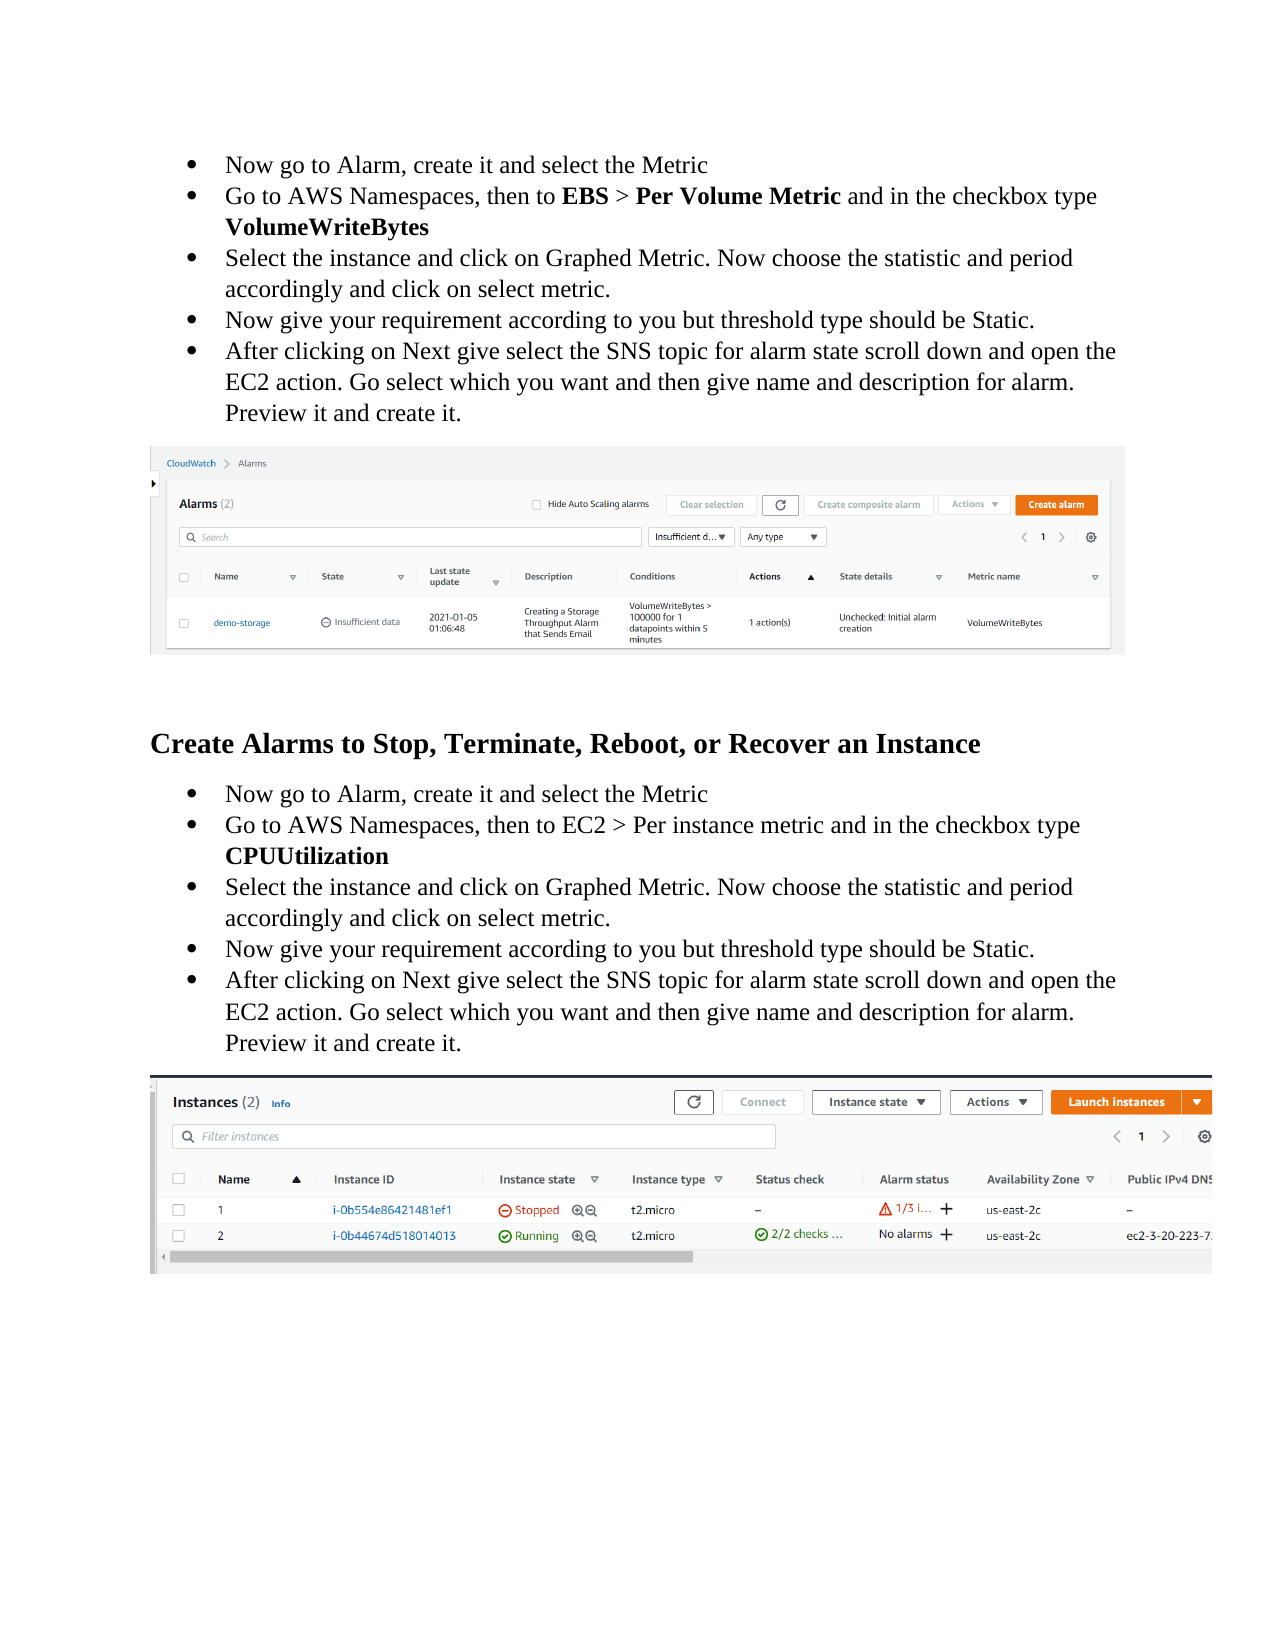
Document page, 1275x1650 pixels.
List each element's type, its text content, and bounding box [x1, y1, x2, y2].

list Go to AWS Namespaces, then to EC2 > Per instance metric and in the checkbox type CPUUtilization [187, 810, 1125, 870]
list Now give your requirement according to you but threshold type should be Static. [187, 305, 1125, 334]
list Now go to Alarm, create it and select the Metric [187, 150, 1125, 179]
list Now go to Alarm, create it and select the Metric [187, 779, 1125, 808]
text Create Alarms to Stop, Terminate, Reboot, or Recover an Instance [150, 726, 1125, 760]
list After clicking on Next give select the SNS topic for alarm state scroll down and open the EC2 action. Go select which you want and then give name and description for alarm. Preview it and create it. [187, 336, 1125, 427]
list Go to AWS Namespaces, then to EBS > Per Volume Metric and in the checkbox type VolumeWriteBytes [187, 181, 1125, 241]
list After clicking on Next give select the SNS topic for alarm state scroll down and open the EC2 action. Go select which you want and then give name and description for alarm. Preview it and create it. [187, 966, 1125, 1056]
list Select the instance and click on Graphed Metric. Now choose the statistic and period accordingly and click on select metric. [187, 243, 1125, 303]
list Select the instance and click on Graphed Metric. Now choose the statistic and period accordingly and click on select metric. [187, 872, 1125, 932]
list Now give your requirement according to you but threshold type should be Static. [187, 934, 1125, 963]
picture [150, 1075, 1213, 1274]
picture [150, 446, 1125, 655]
